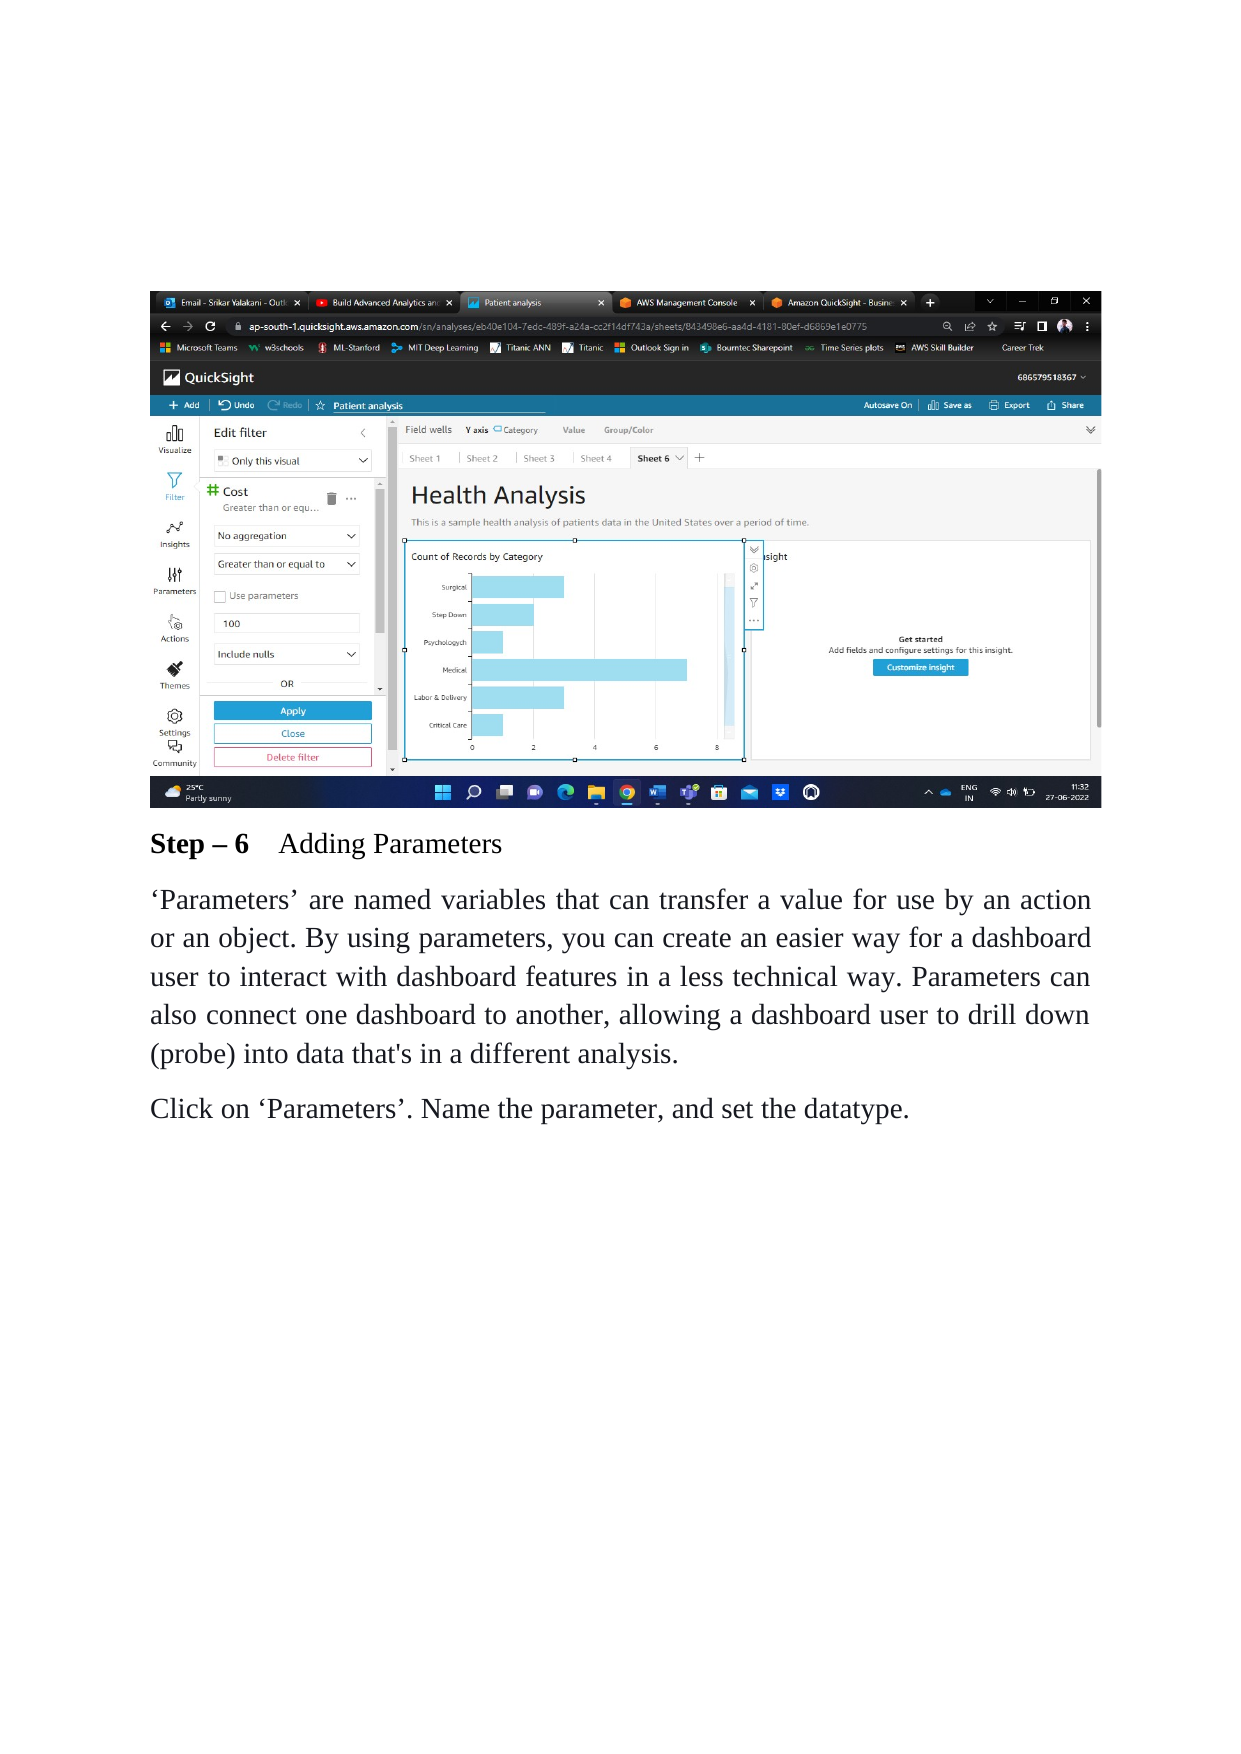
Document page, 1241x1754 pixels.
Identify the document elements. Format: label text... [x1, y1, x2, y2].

text Click on ‘Parameters’. Name the parameter, and set the datatype. [150, 1091, 1169, 1124]
text ‘Parameters’ are named variables that can transfer a value for use by an action or an object. By using parameters, you can create an easier way for a dashboard user to interact with dashboard features in a less technical way. Parameters can also connect one dashboard to another, allowing a dashboard user to drill down (probe) into data that's in a different analysis. [150, 882, 1091, 1069]
picture [150, 291, 1102, 808]
text Step – 6 Adding Parameters [150, 827, 1169, 860]
